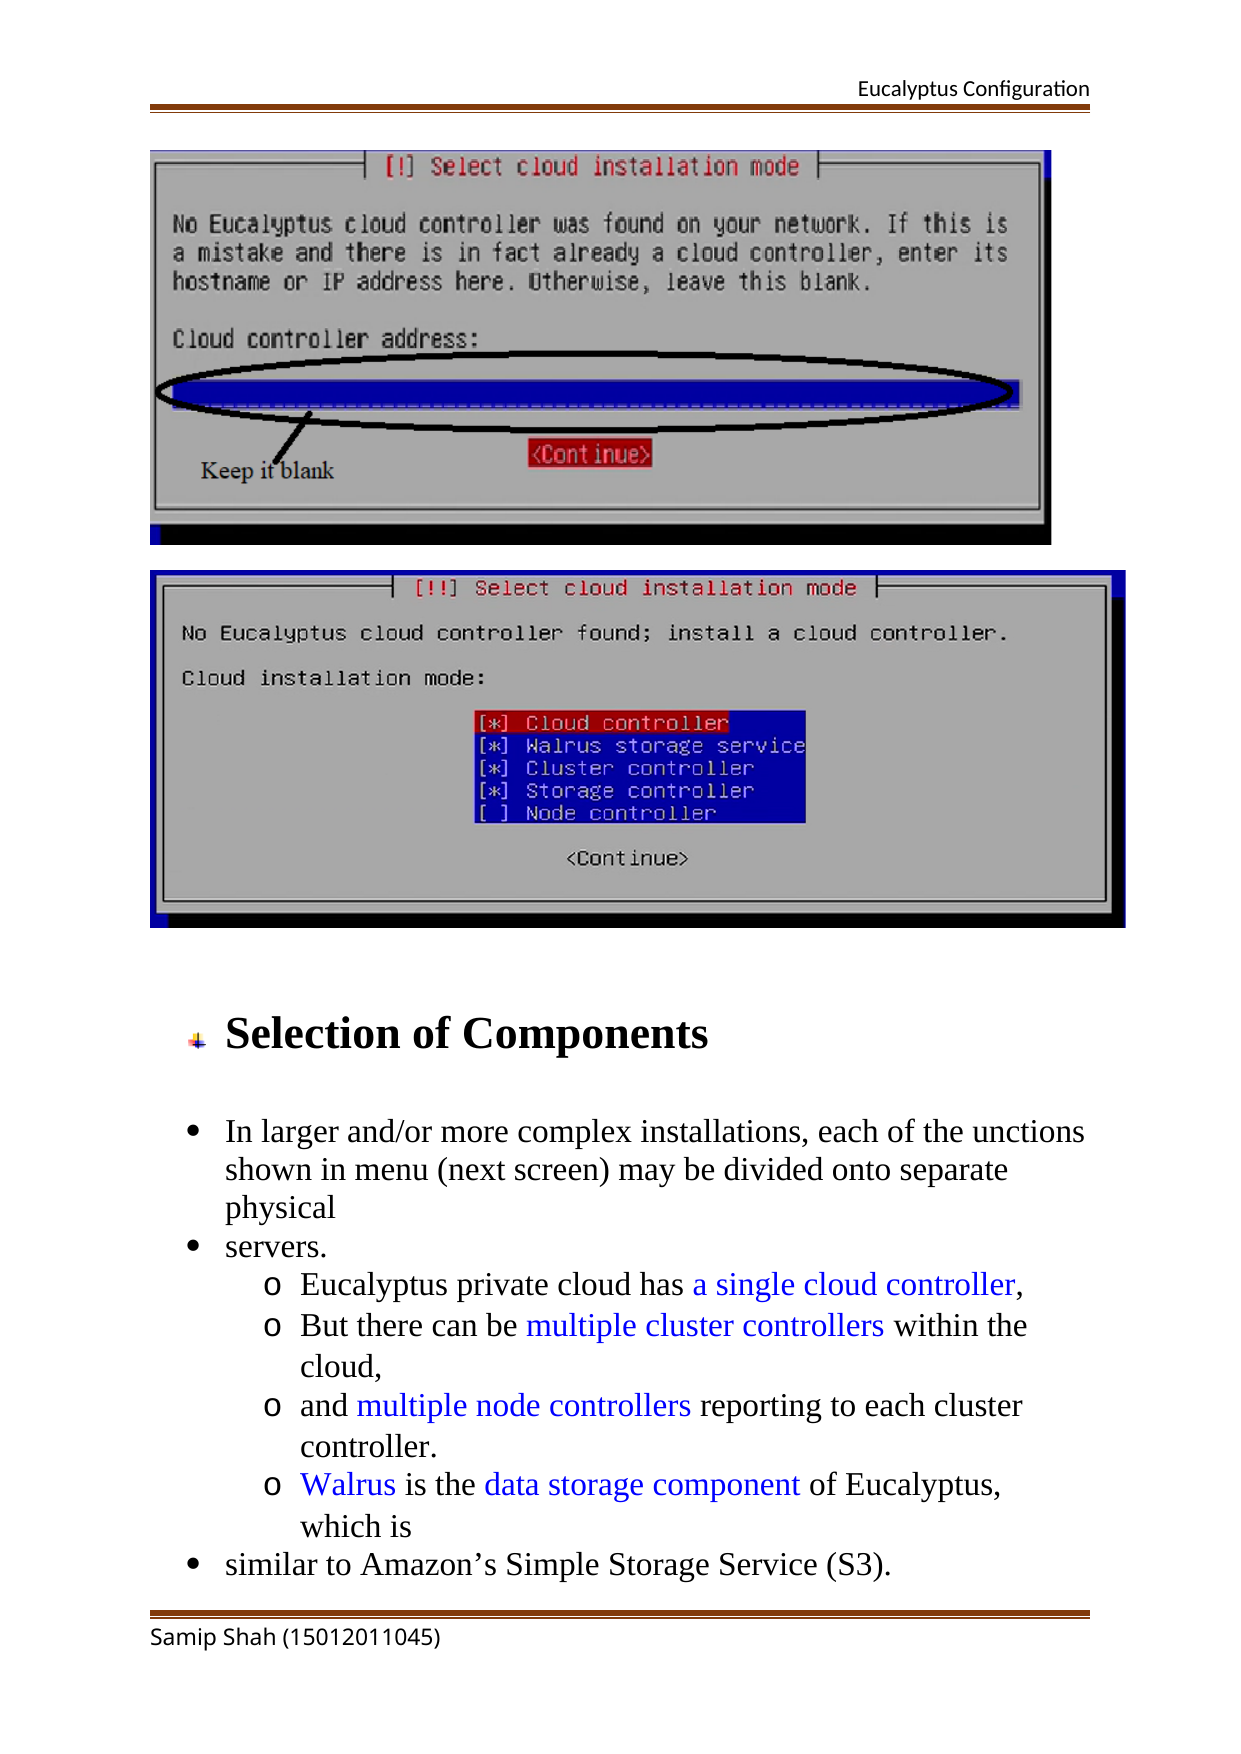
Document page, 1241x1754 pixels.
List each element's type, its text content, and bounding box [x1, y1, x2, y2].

list Selection of Components [187, 1006, 1090, 1058]
picture [188, 1031, 206, 1049]
list servers. [187, 1226, 1090, 1264]
list Eucalyptus private cloud has a single cloud controller, [262, 1264, 1090, 1306]
list and multiple node controllers reporting to each cluster controller. [262, 1385, 1090, 1465]
list similar to Amazon’s Simple Storage Service (S3). [187, 1544, 1090, 1583]
list In larger and/or more complex installations, each of the unctions shown in menu (next screen) may be divided onto separate physical [187, 1111, 1090, 1226]
list Walrus is the data storage component of Eucalyptus, which is [262, 1465, 1090, 1544]
list But there can be multiple cluster controllers within the cloud, [262, 1306, 1090, 1385]
picture [150, 150, 1052, 545]
picture [150, 570, 1126, 928]
